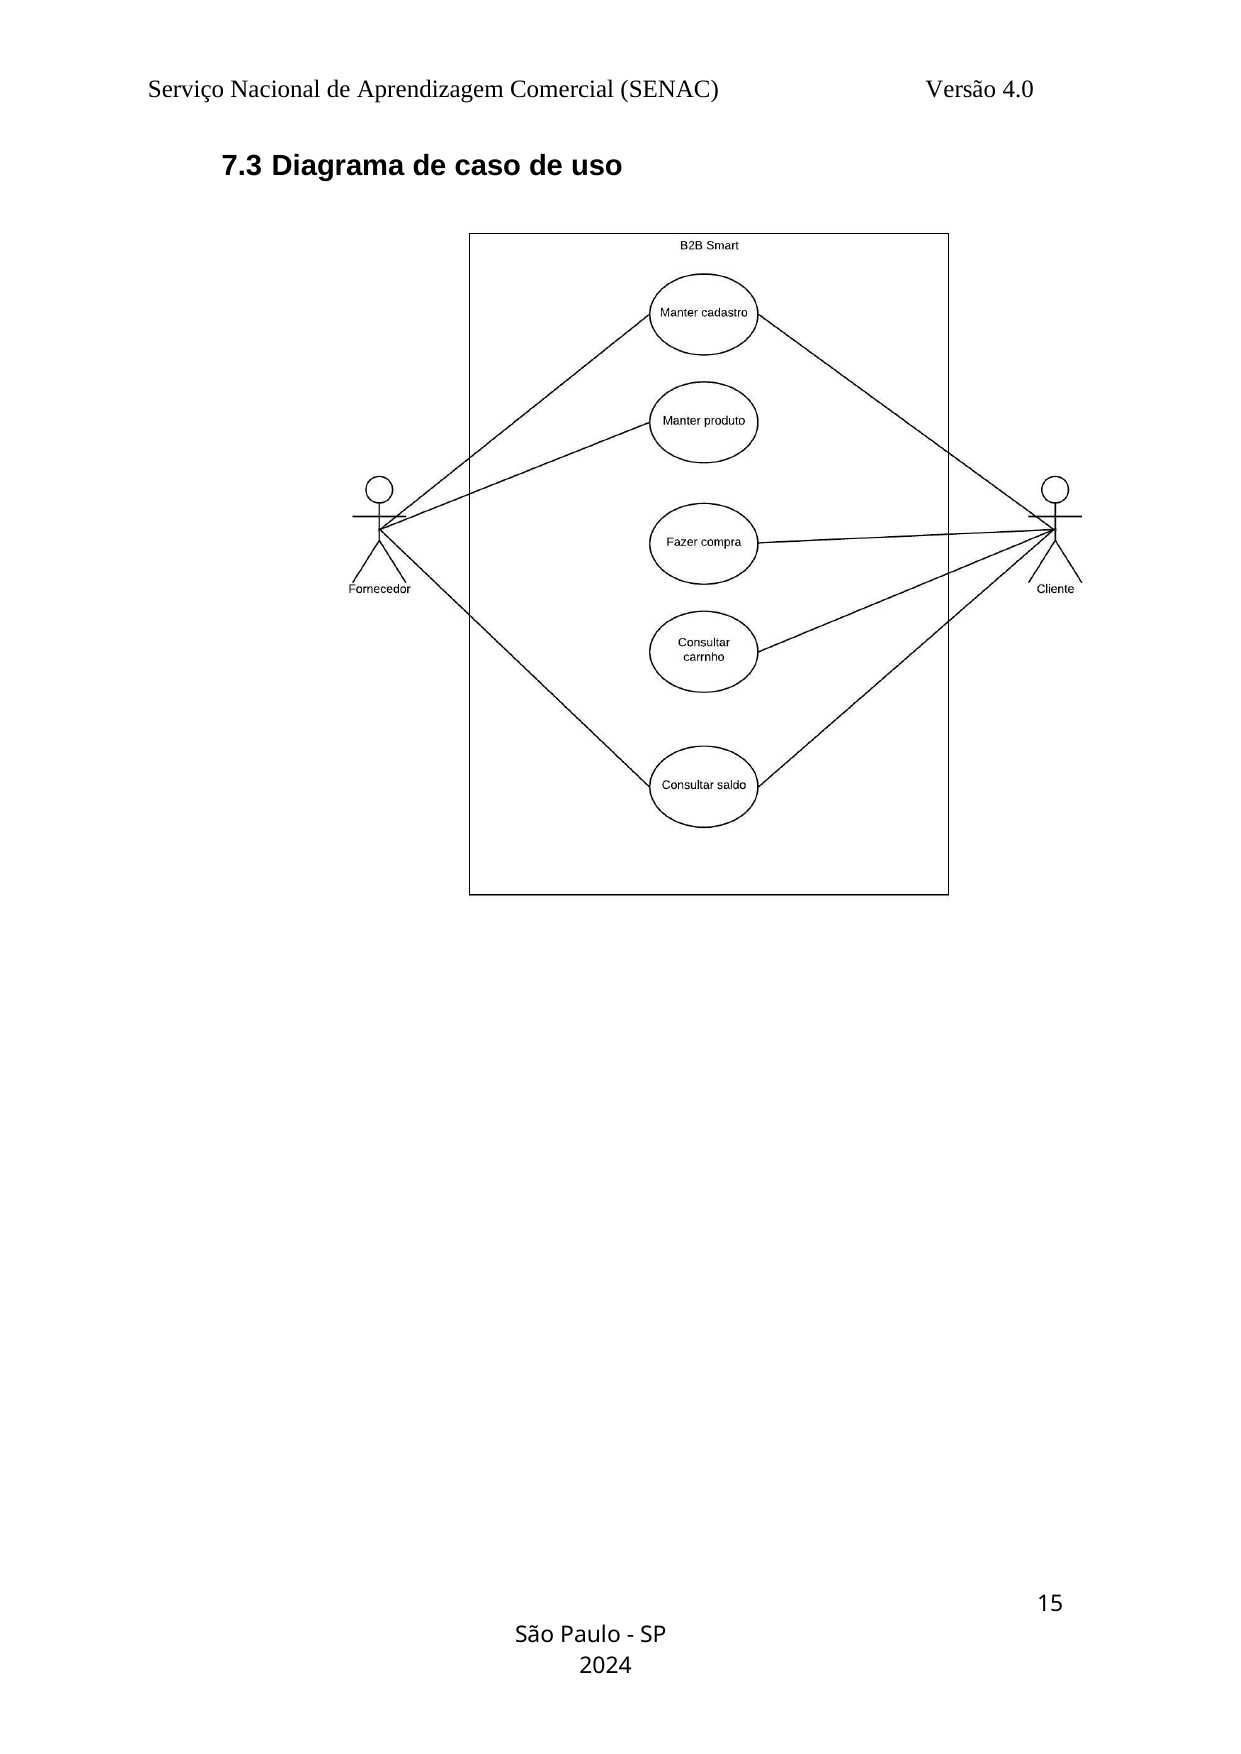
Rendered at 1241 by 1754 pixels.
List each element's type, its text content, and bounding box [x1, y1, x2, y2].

picture [271, 206, 1158, 921]
subtitle Diagrama de caso de uso [221, 148, 1063, 181]
